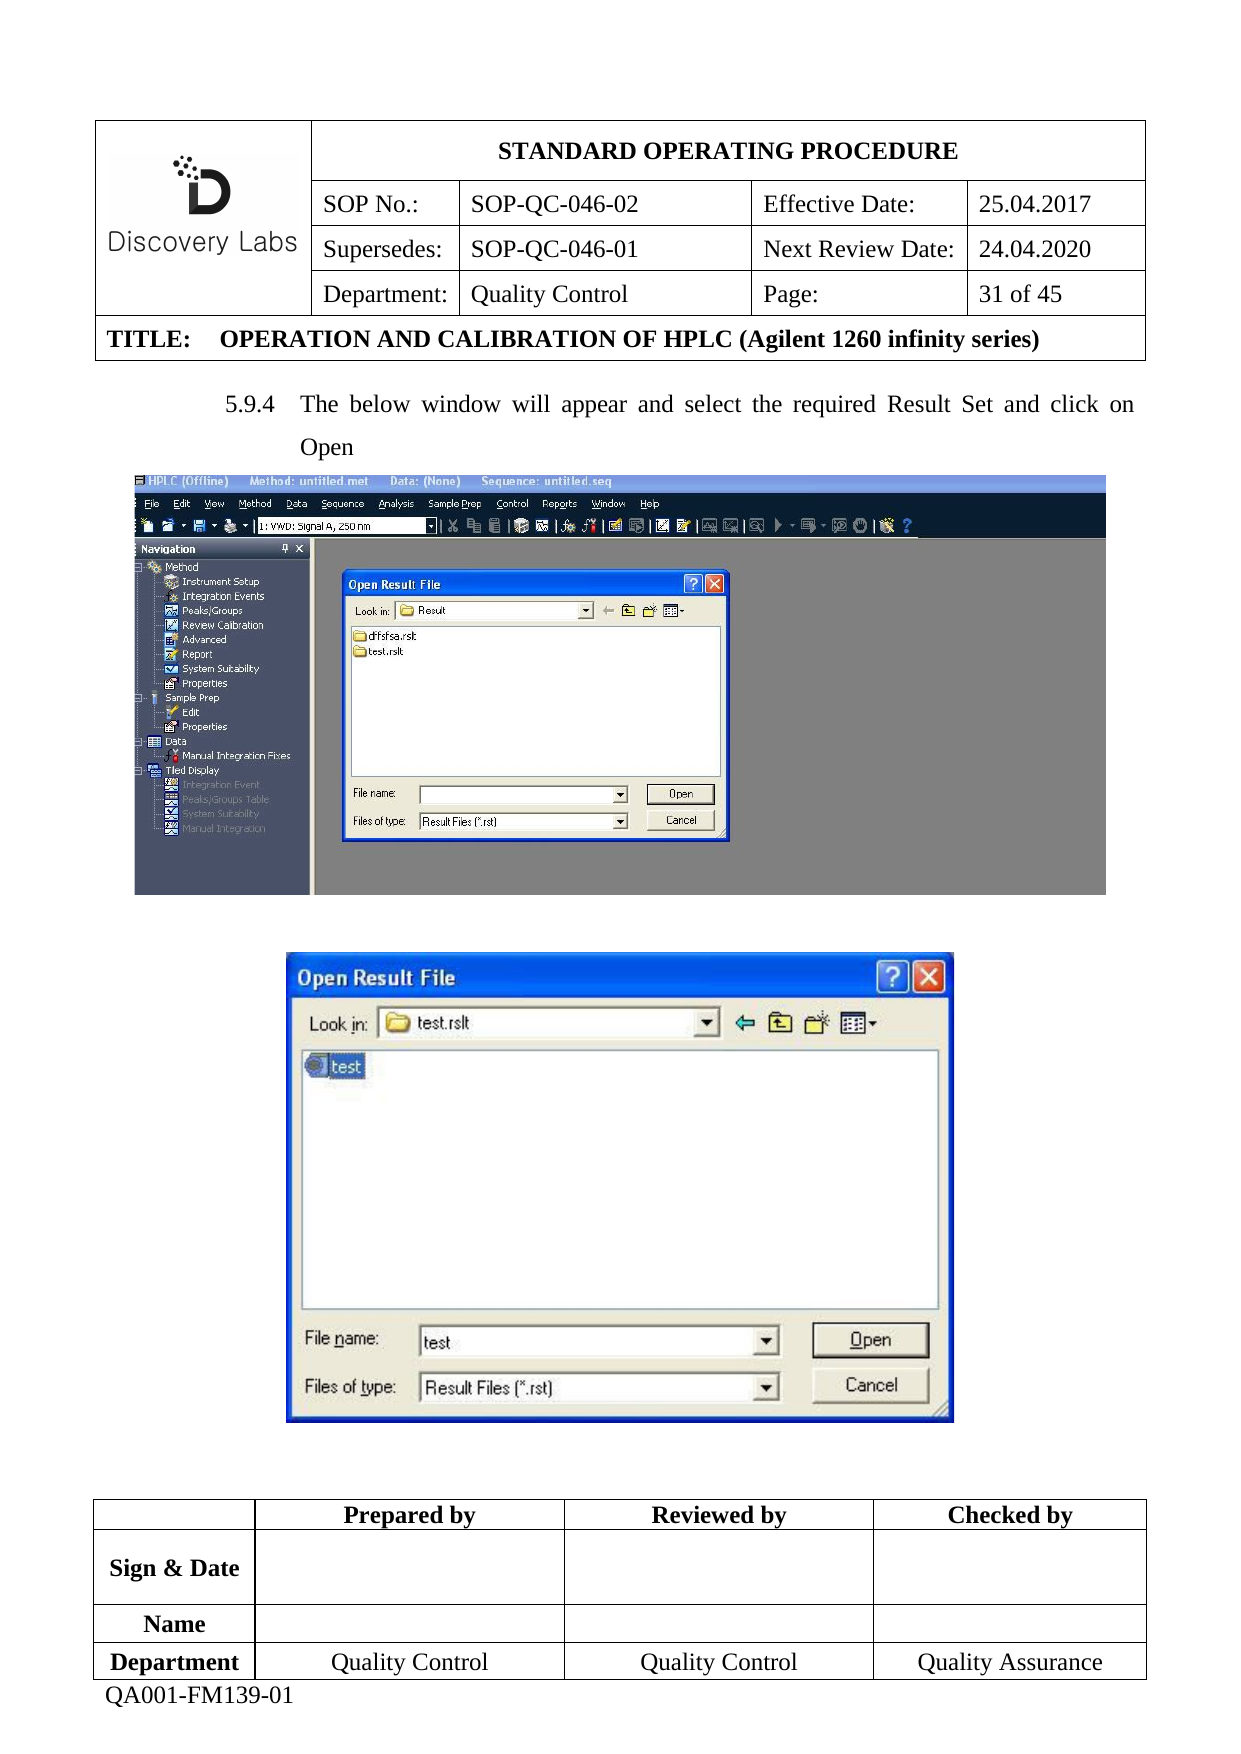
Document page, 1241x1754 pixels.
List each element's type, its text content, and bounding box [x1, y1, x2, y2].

list The below window will appear and select the required Result Set and click on Open [225, 389, 1135, 461]
picture [134, 475, 1106, 895]
picture [286, 952, 955, 1423]
